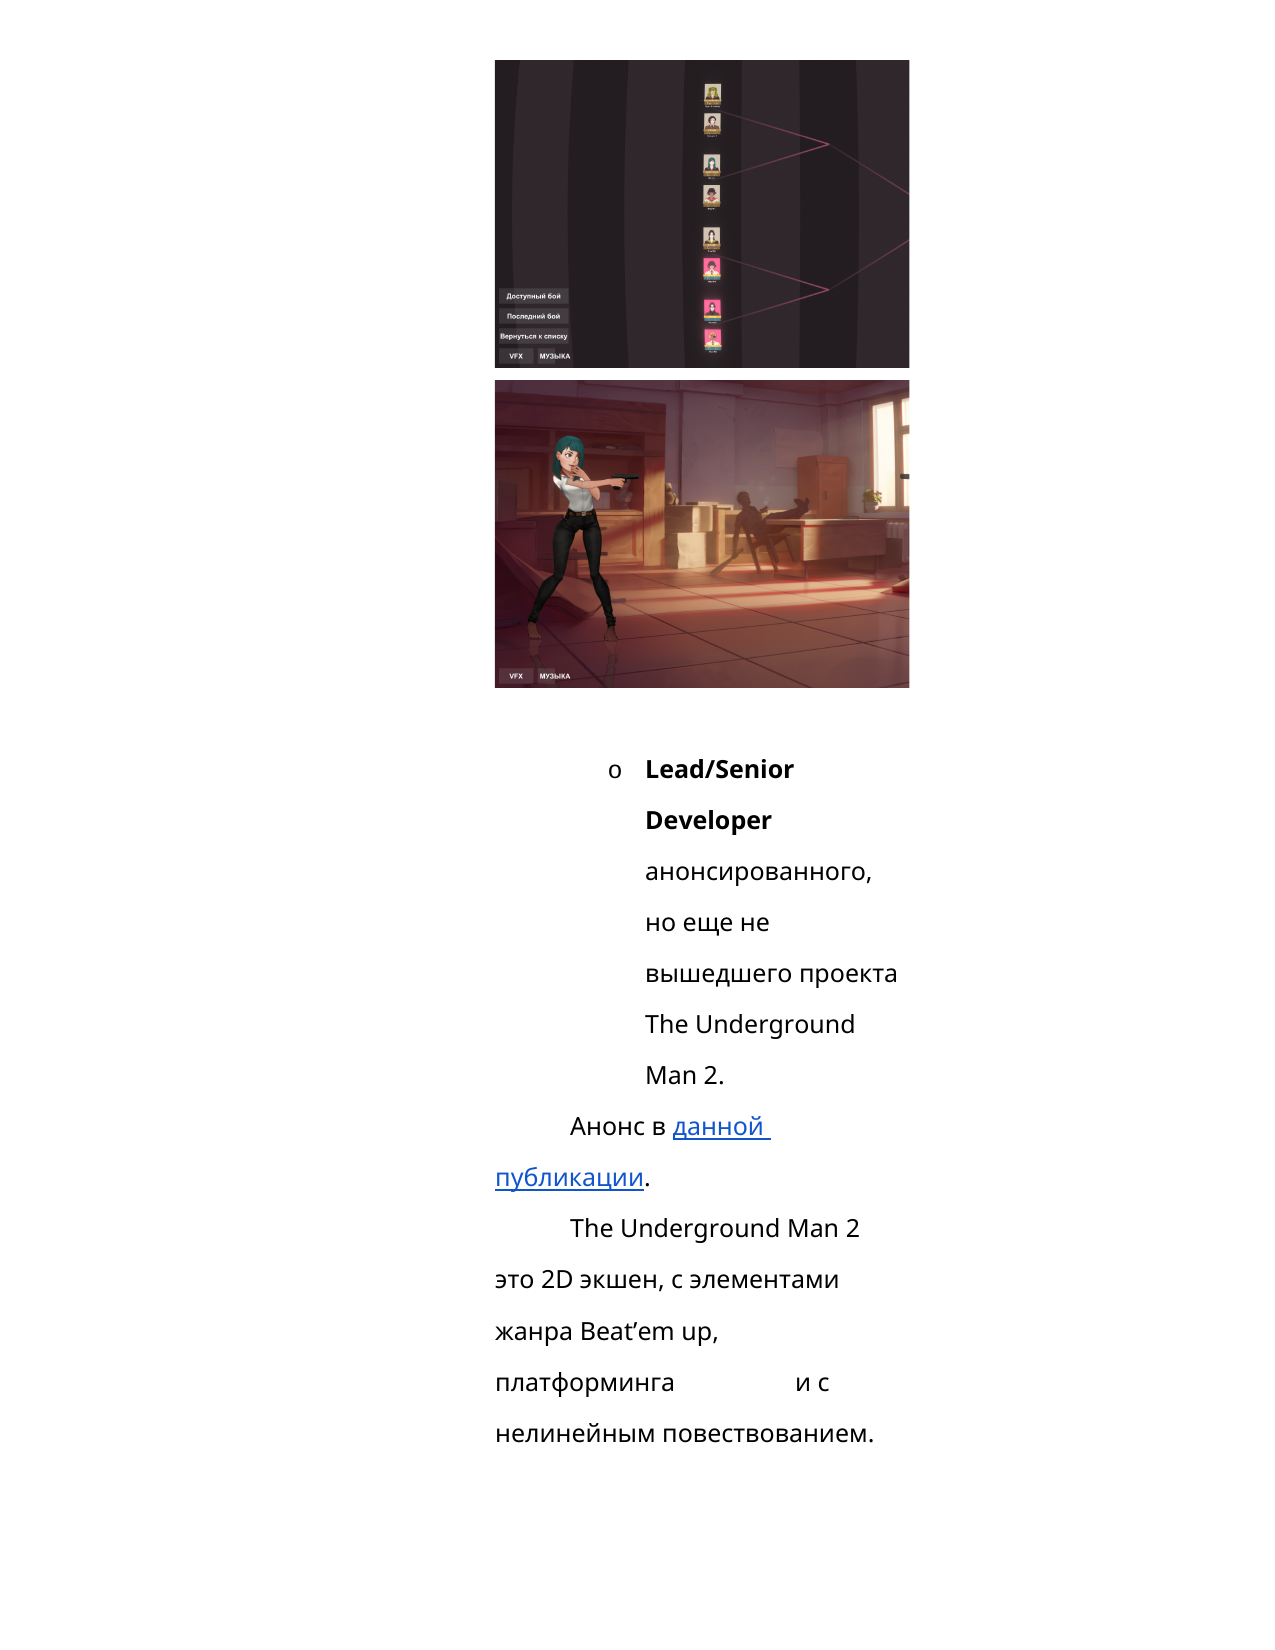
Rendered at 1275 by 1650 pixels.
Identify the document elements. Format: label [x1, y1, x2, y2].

picture [494, 380, 910, 688]
picture [494, 60, 910, 368]
table_header [484, 60, 909, 1462]
